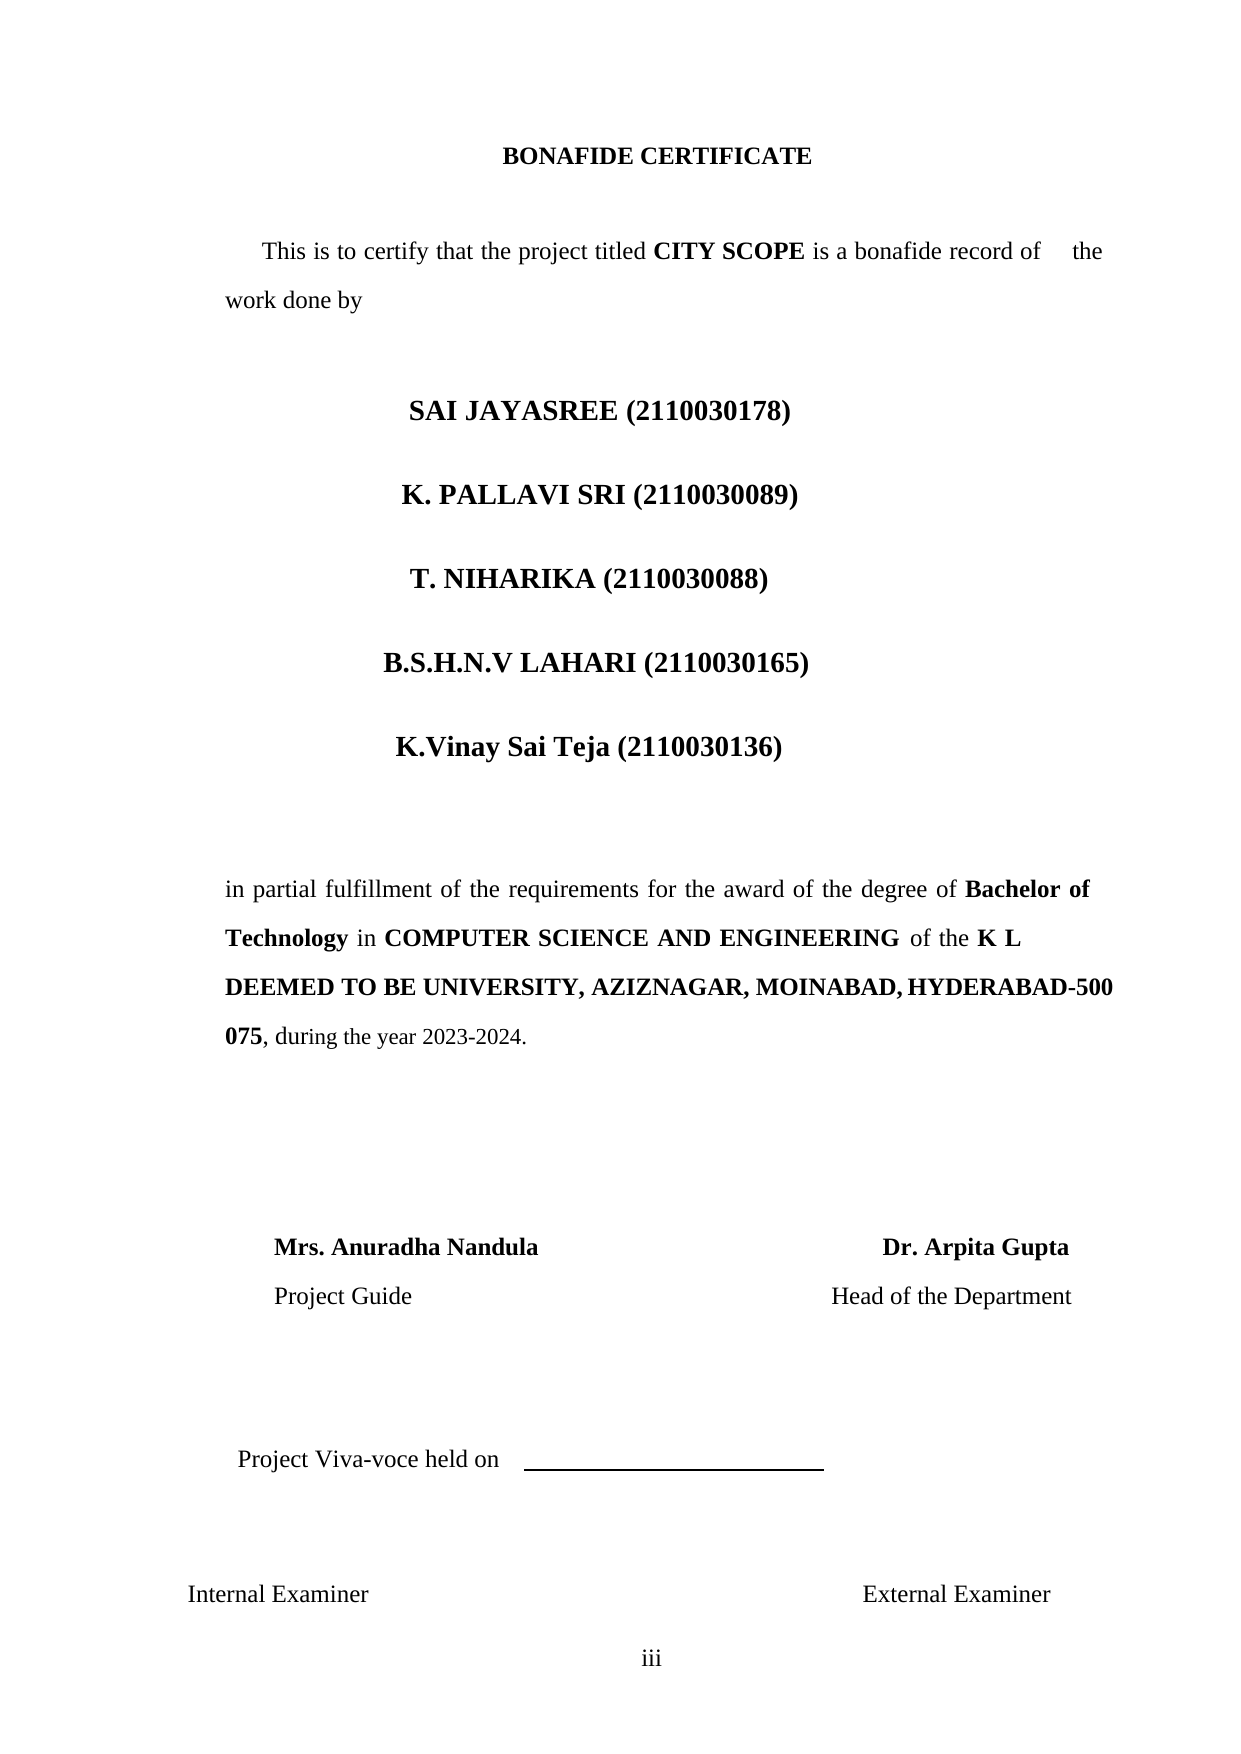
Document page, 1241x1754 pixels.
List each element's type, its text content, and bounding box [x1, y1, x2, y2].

text in partial fulfillment of the requirements for the award of the degree of Bachelor of Technology in COMPUTER SCIENCE AND ENGINEERING of the K L DEEMED TO BE UNIVERSITY, AZIZNAGAR, MOINABAD, HYDERABAD-500 075, during the year 2023-2024. [225, 874, 1115, 1050]
text Project Viva-voce held on [237, 1444, 1115, 1473]
text K.Vinay Sai Teja (2110030136) [175, 729, 835, 763]
text Internal Examiner External Examiner [175, 1579, 1115, 1607]
subtitle Mrs. Anuradha Nandula Dr. Arpita Gupta [274, 1232, 1115, 1260]
subtitle BONAFIDE CERTIFICATE [238, 141, 1078, 170]
text K. PALLAVI SRI (2110030089) [175, 477, 835, 511]
text T. NIHARIKA (2110030088) [175, 561, 835, 594]
text SAI JAYASREE (2110030178) [175, 393, 835, 426]
text B.S.H.N.V LAHARI (2110030165) [175, 645, 835, 679]
text This is to certify that the project titled CITY SCOPE is a bonafide record of the work done by [225, 236, 1115, 314]
text Project Guide Head of the Department [274, 1281, 1115, 1310]
